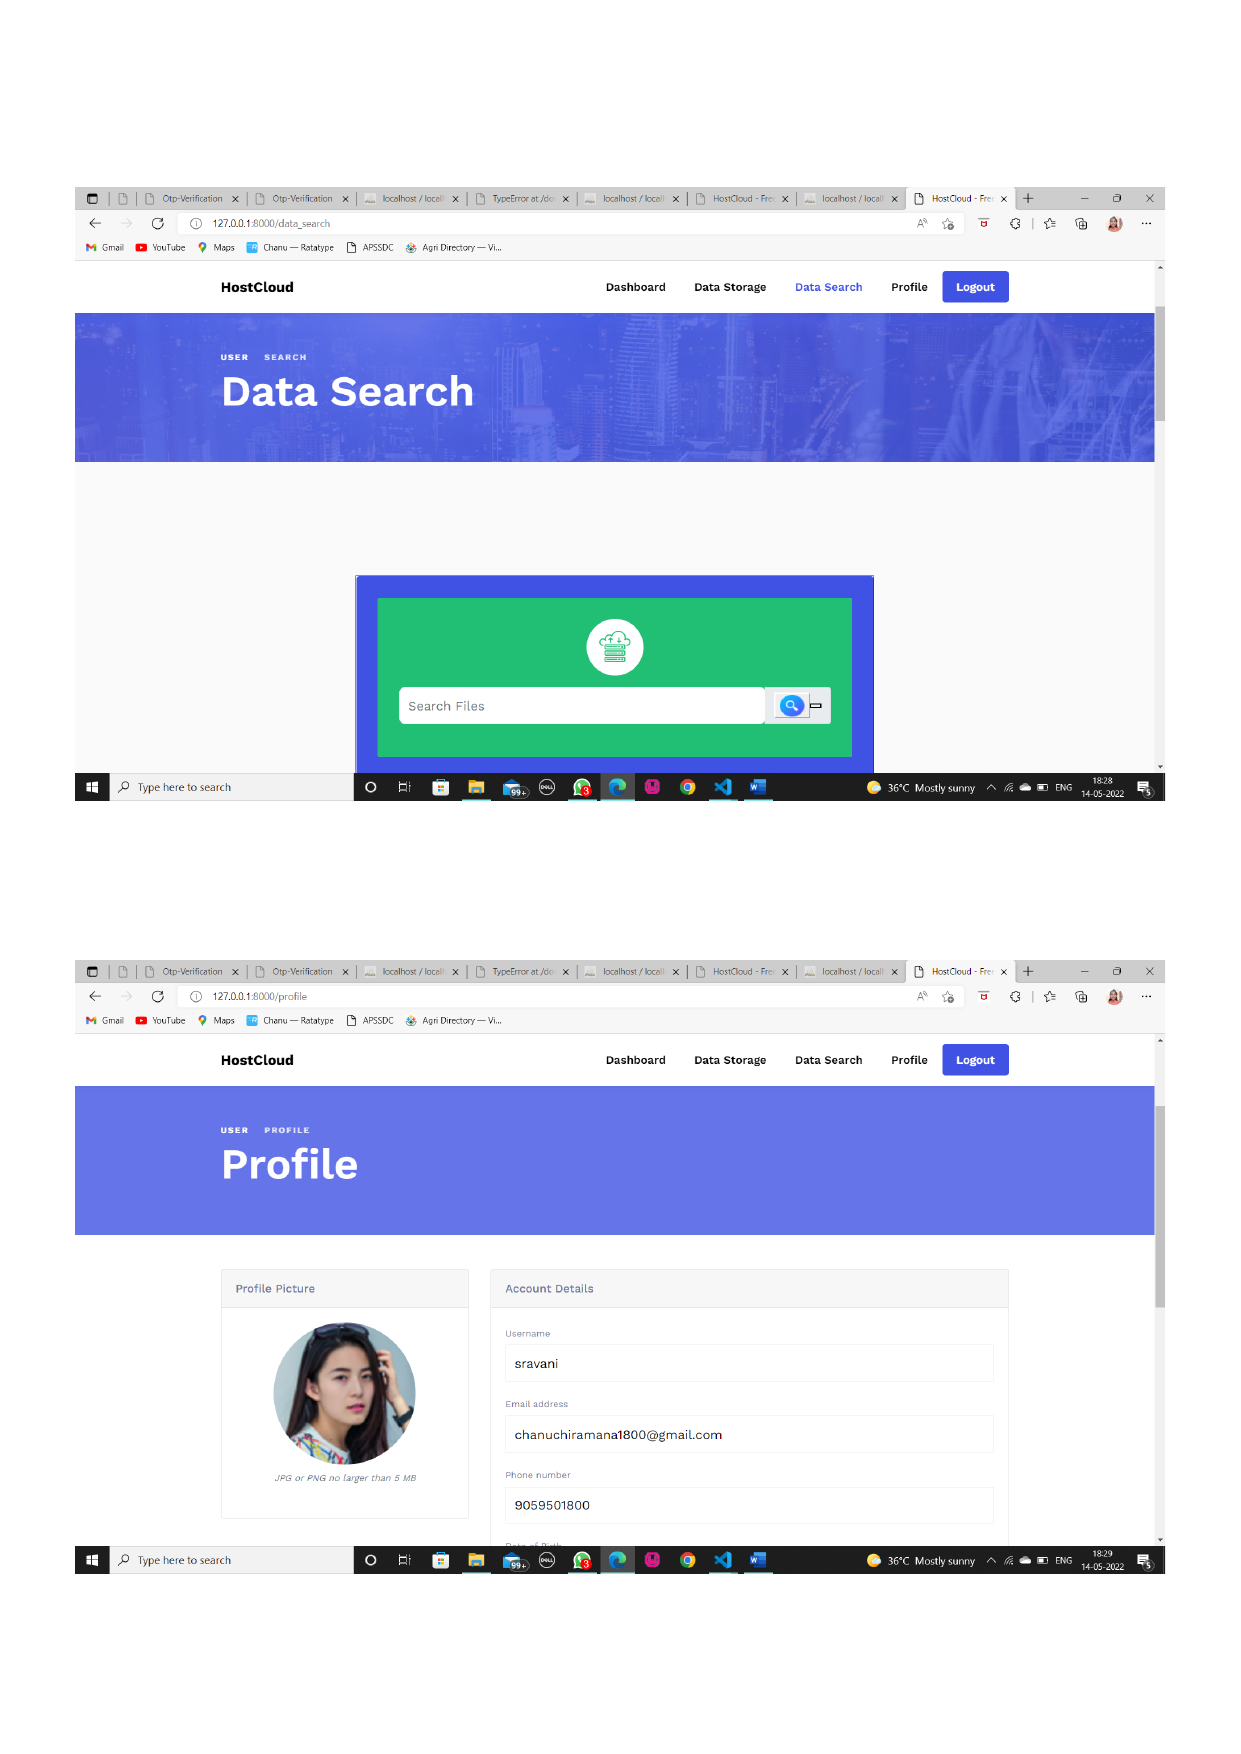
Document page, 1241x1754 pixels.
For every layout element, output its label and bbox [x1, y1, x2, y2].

picture [75, 187, 1166, 801]
picture [75, 960, 1166, 1574]
